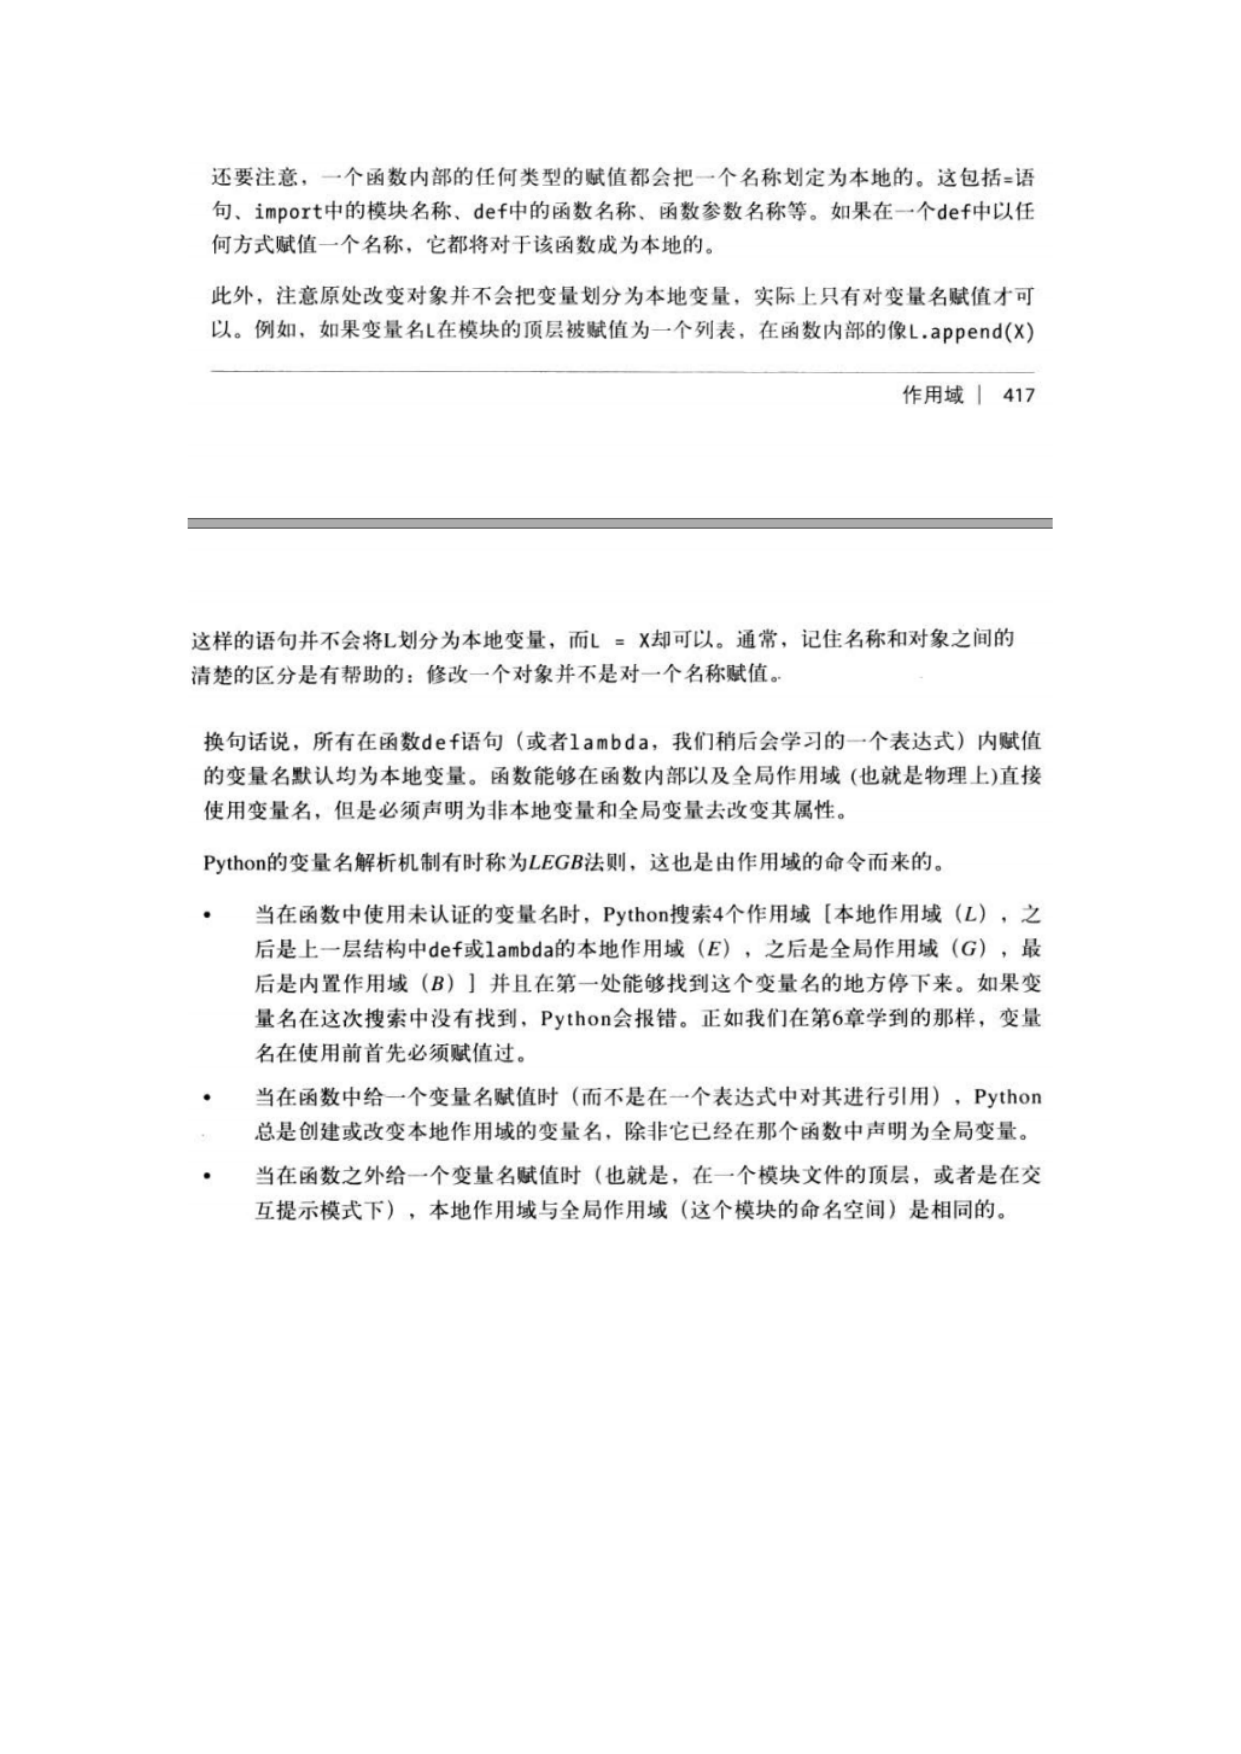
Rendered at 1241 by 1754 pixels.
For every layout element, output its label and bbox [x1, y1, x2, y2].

picture [187, 162, 1053, 702]
picture [187, 714, 1053, 1246]
